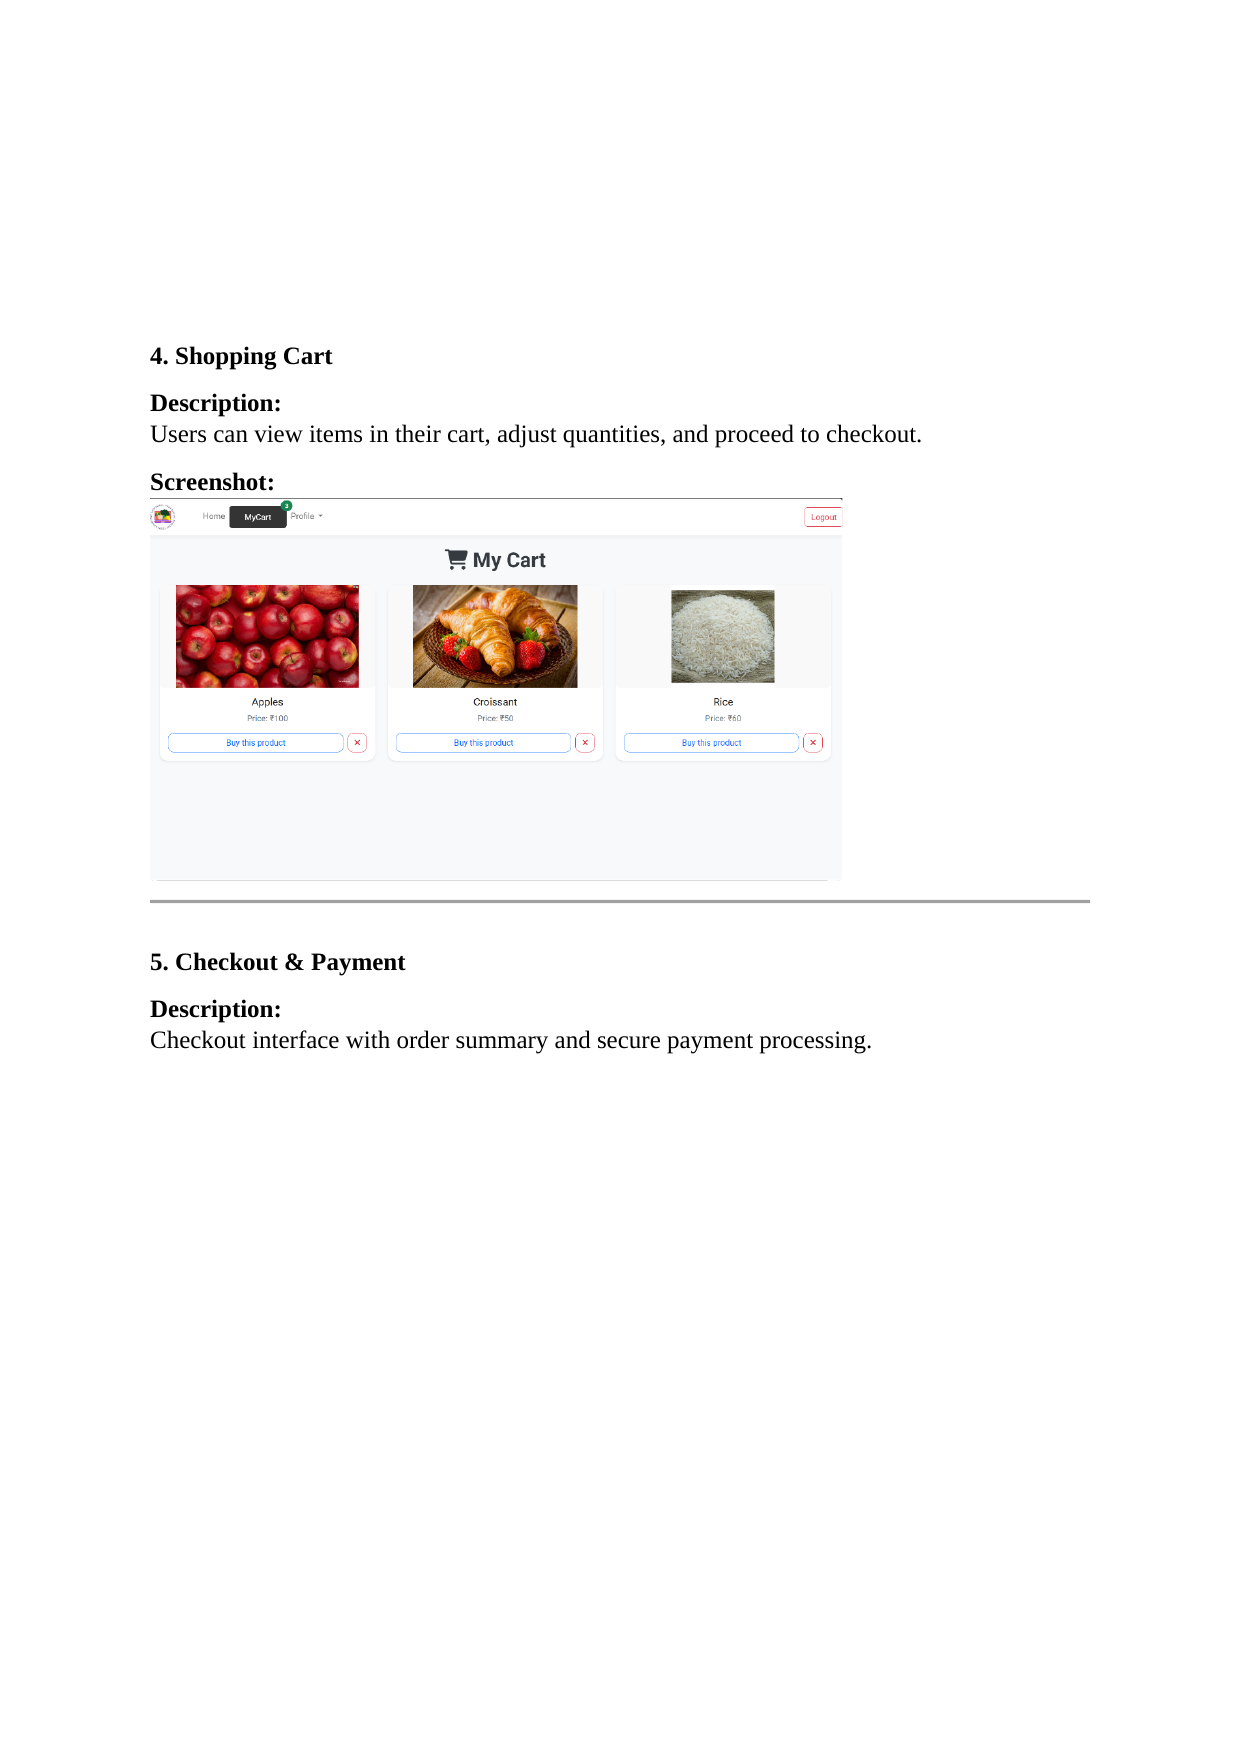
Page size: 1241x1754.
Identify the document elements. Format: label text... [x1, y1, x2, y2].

text Description: Checkout interface with order summary and secure payment processing. [150, 994, 1090, 1054]
text Description: Users can view items in their cart, adjust quantities, and proceed to checkout. [150, 388, 1090, 448]
picture [150, 498, 843, 881]
text 5. Checkout & Payment [150, 947, 1090, 976]
text 4. Shopping Cart [150, 341, 1090, 369]
